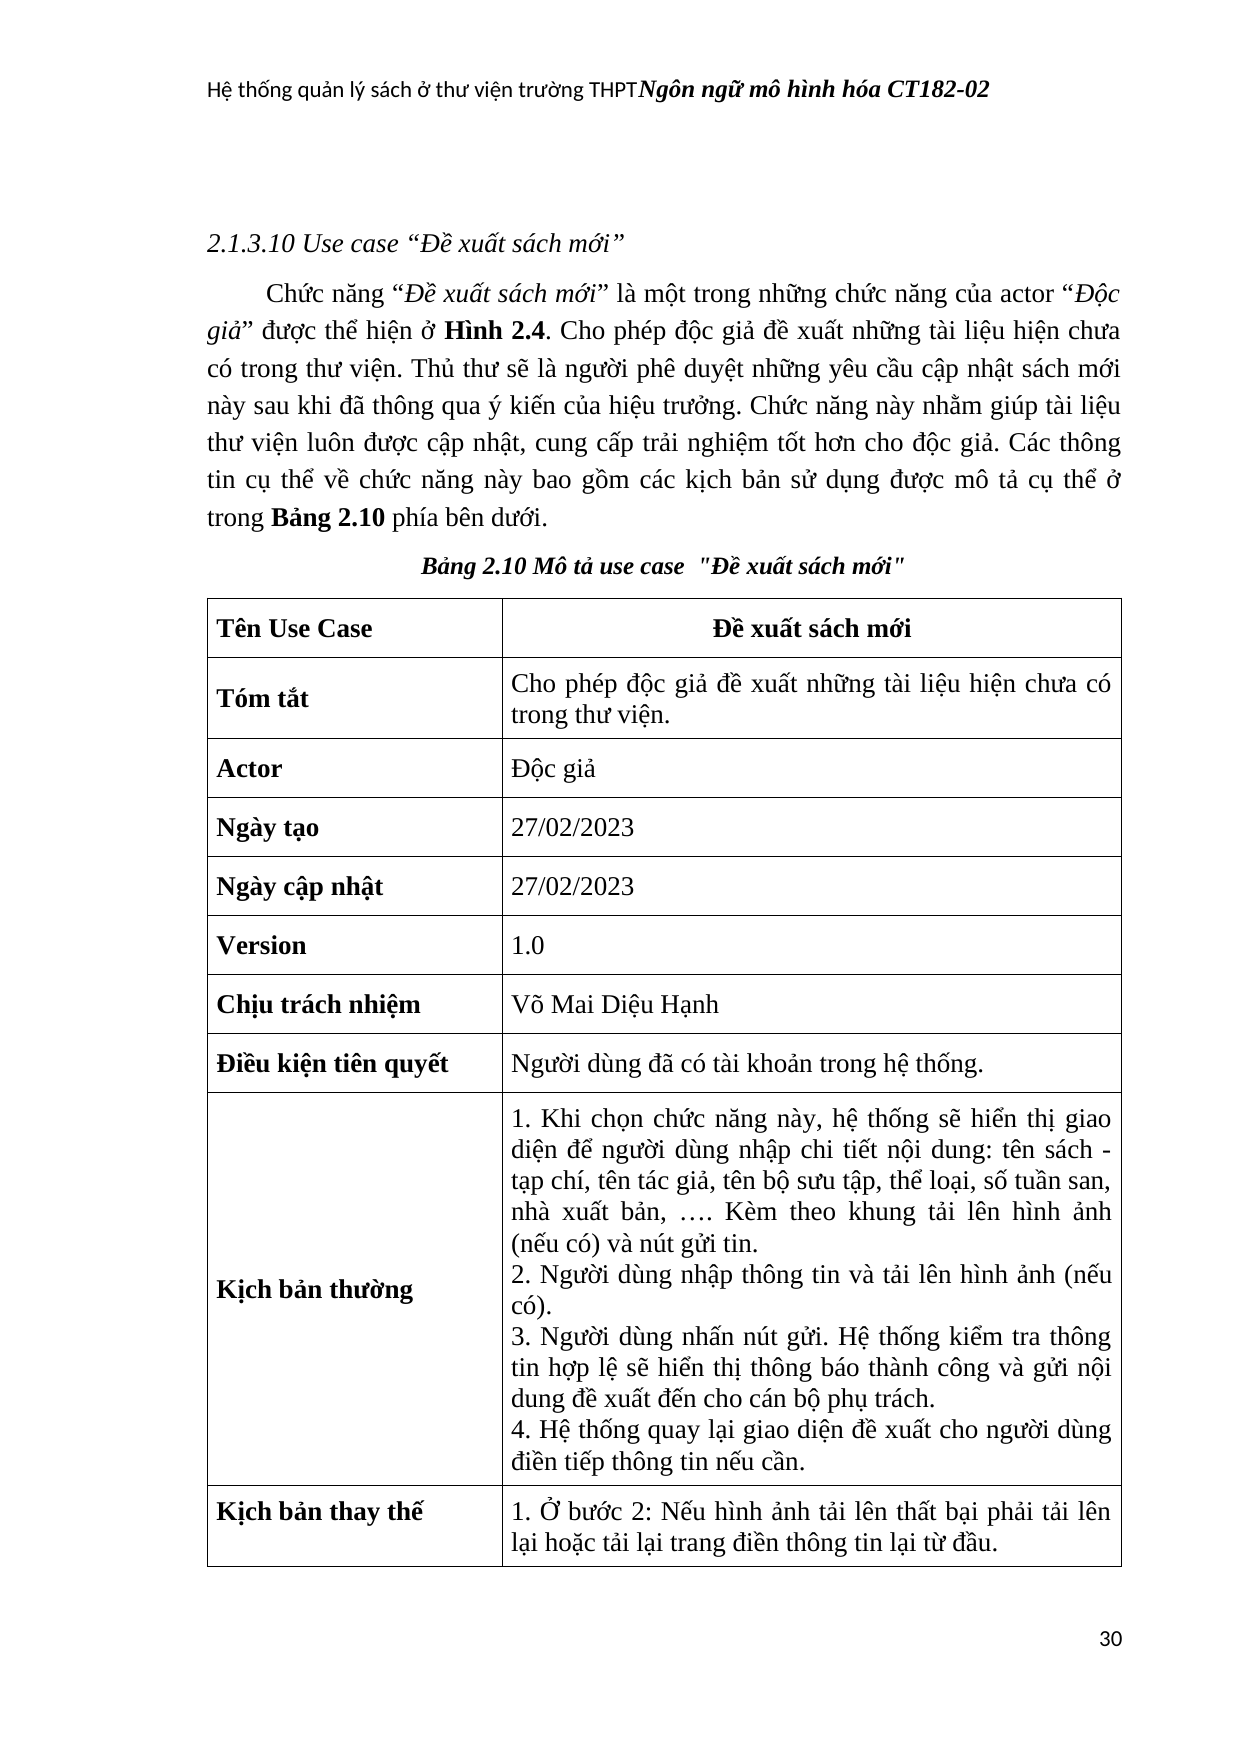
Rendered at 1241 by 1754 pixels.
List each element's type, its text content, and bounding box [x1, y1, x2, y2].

table_cell Kịch bản thay thế [208, 1486, 502, 1566]
table_cell Ngày cập nhật [208, 857, 502, 915]
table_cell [503, 1486, 1121, 1566]
table_cell 27/02/2023 [503, 857, 1121, 915]
subtitle Use case “Đề xuất sách mới” [207, 227, 1122, 258]
table_cell Cho phép độc giả đề xuất những tài liệu hiện chưa có trong thư viện. [503, 658, 1121, 738]
text Bảng 2.10 Mô tả use case "Đề xuất sách mới" [207, 551, 1122, 579]
table_cell Tóm tắt [208, 658, 502, 738]
table_cell Độc giả [503, 739, 1121, 797]
table_cell Actor [208, 739, 502, 797]
table_header Đề xuất sách mới [503, 599, 1121, 657]
table_header Tên Use Case [208, 599, 502, 657]
table_cell 1. Khi chọn chức năng này, hệ thống sẽ hiển thị giao diện để người dùng nhập chi tiết nội dung: tên sách - tạp chí, tên tác giả, tên bộ sưu tập, thể loại, số tuần san, nhà xuất bản, …. Kèm theo khung tải lên hình ảnh (nếu có) và nút gửi tin. 2. Người dùng nhập thông tin và tải lên hình ảnh (nếu có). 3. Người dùng nhấn nút gửi. Hệ thống kiểm tra thông tin hợp lệ sẽ hiển thị thông báo thành công và gửi nội dung đề xuất đến cho cán bộ phụ trách. 4. Hệ thống quay lại giao diện đề xuất cho người dùng điền tiếp thông tin nếu cần. [503, 1093, 1121, 1485]
table_cell 1.0 [503, 916, 1121, 974]
table_cell Võ Mai Diệu Hạnh [503, 975, 1121, 1033]
table_cell Điều kiện tiên quyết [208, 1034, 502, 1092]
table_cell Người dùng đã có tài khoản trong hệ thống. [503, 1034, 1121, 1092]
table_cell Kịch bản thường [208, 1093, 502, 1485]
table_cell Ngày tạo [208, 798, 502, 856]
text Chức năng “Đề xuất sách mới” là một trong những chức năng của actor “Độc giả” được thể hiện ở Hình 2.4. Cho phép độc giả đề xuất những tài liệu hiện chưa có trong thư viện. Thủ thư sẽ là người phê duyệt những yêu cầu cập nhật sách mới này sau khi đã thông qua ý kiến của hiệu trưởng. Chức năng này nhằm giúp tài liệu thư viện luôn được cập nhật, cung cấp trải nghiệm tốt hơn cho độc giả. Các thông tin cụ thể về chức năng này bao gồm các kịch bản sử dụng được mô tả cụ thể ở trong Bảng 2.10 phía bên dưới. [207, 277, 1122, 532]
table_cell 27/02/2023 [503, 798, 1121, 856]
table_cell Version [208, 916, 502, 974]
table_cell Chịu trách nhiệm [208, 975, 502, 1033]
